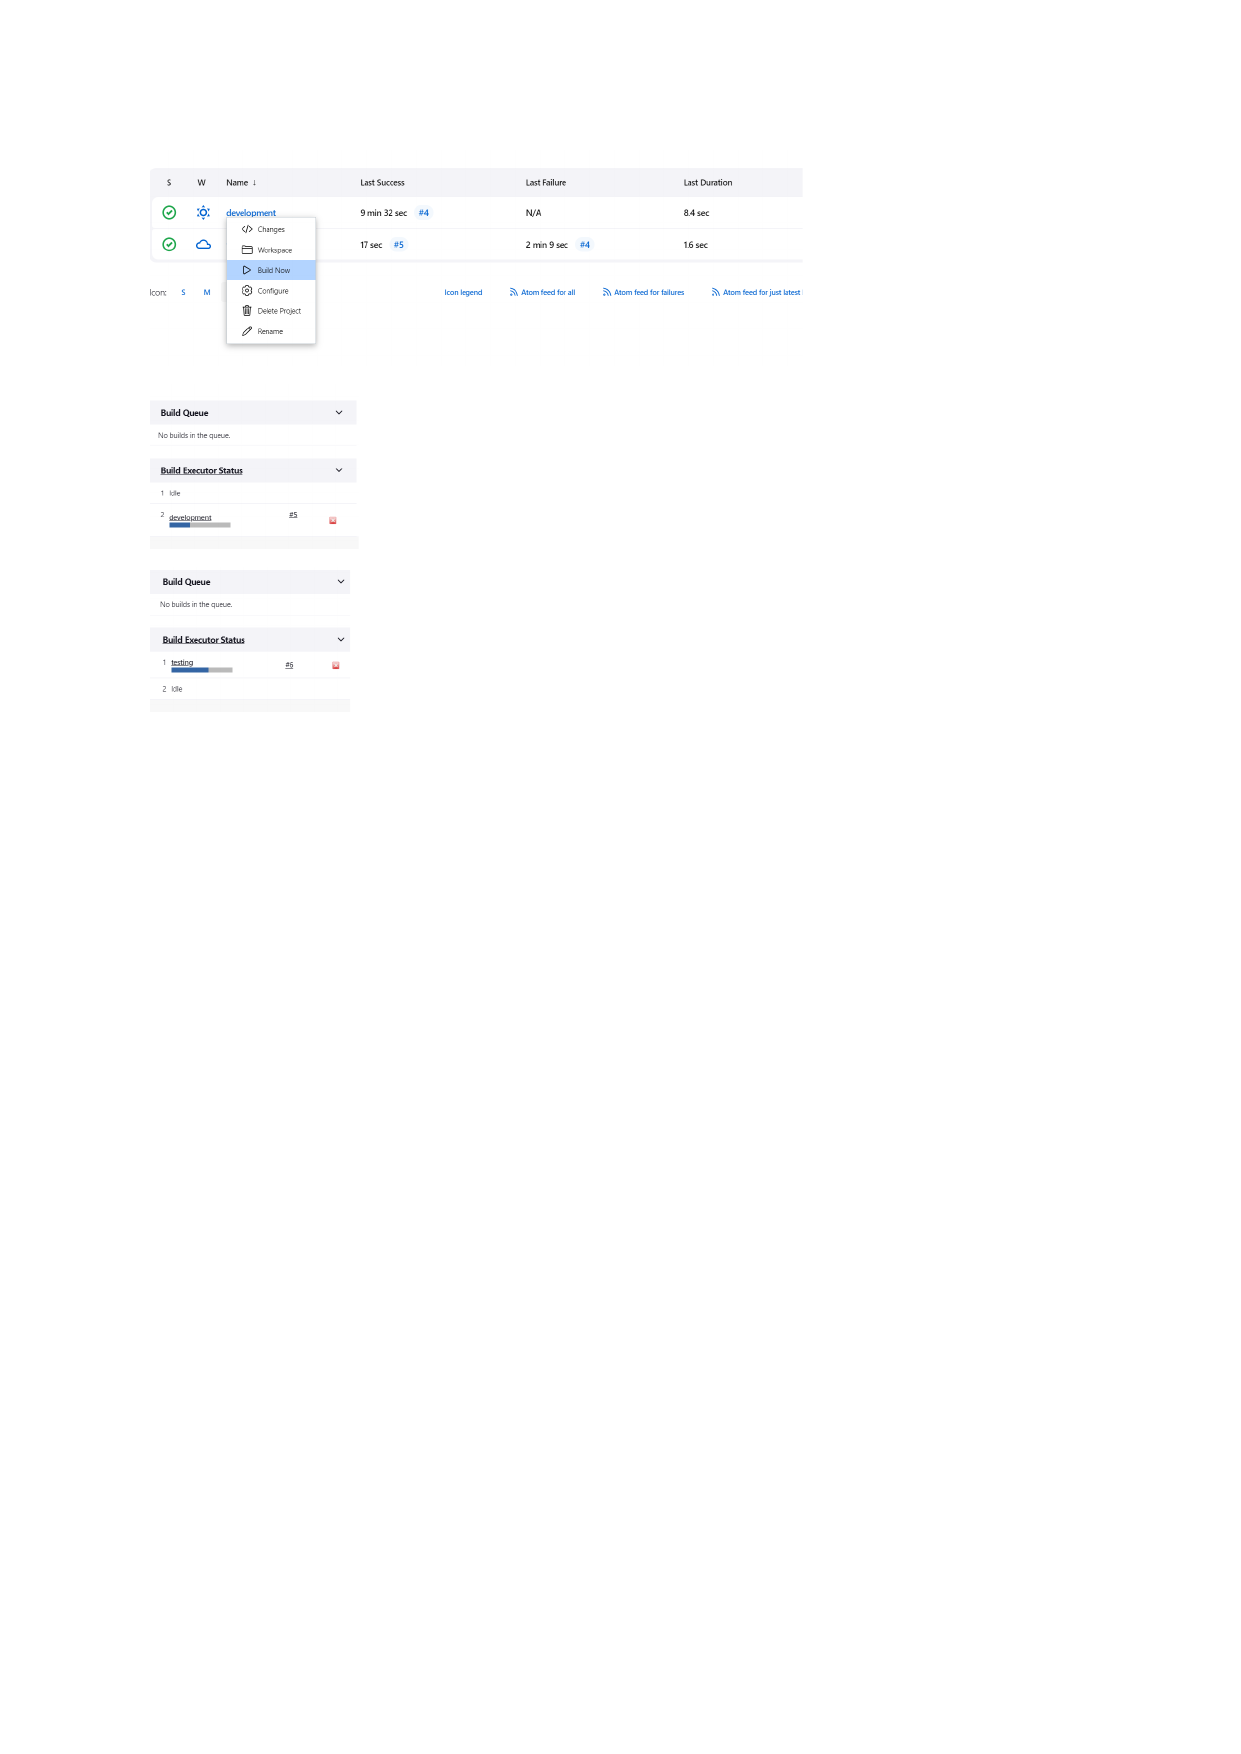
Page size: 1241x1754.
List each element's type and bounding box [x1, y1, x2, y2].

picture [150, 567, 350, 712]
picture [150, 384, 359, 549]
picture [150, 150, 803, 366]
